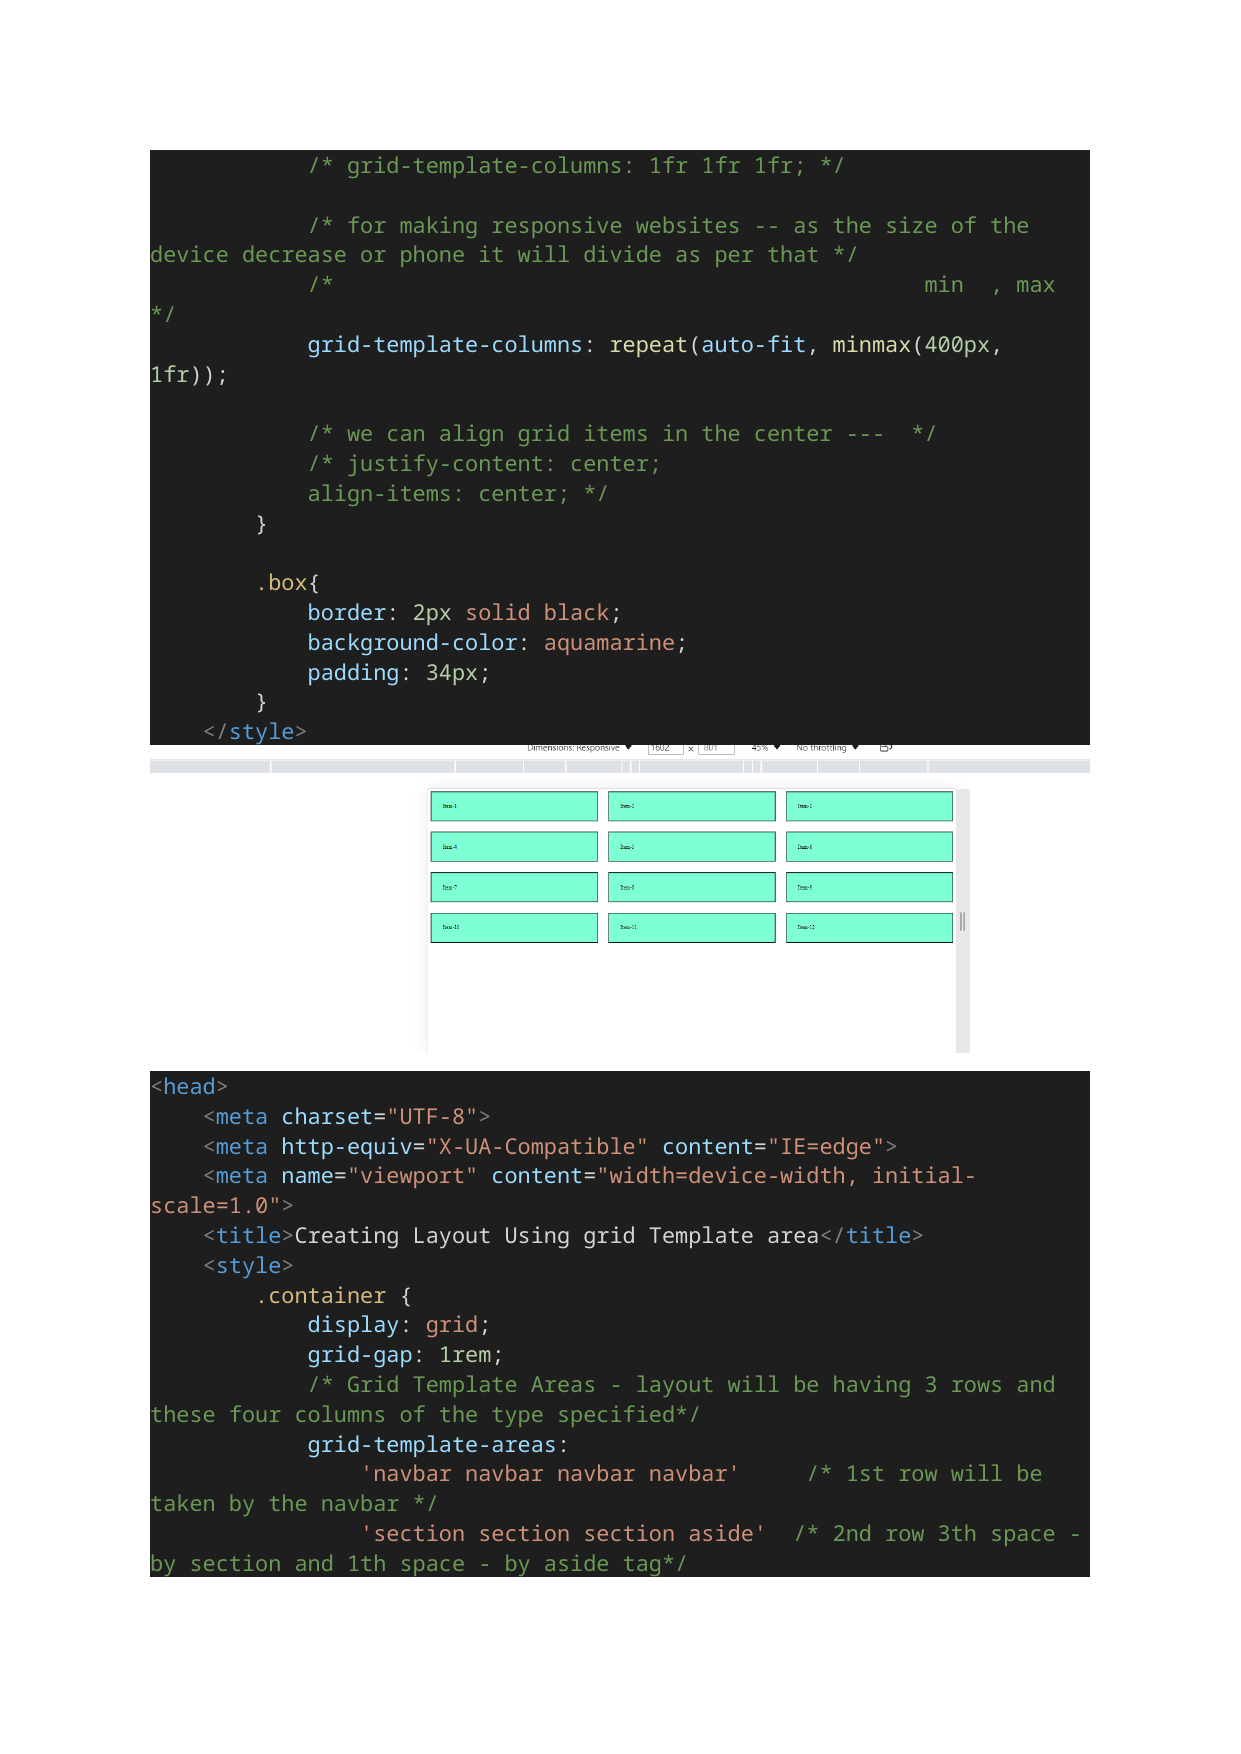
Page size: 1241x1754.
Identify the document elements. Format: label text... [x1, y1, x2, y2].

text align-items: center; */ [150, 478, 1090, 507]
text /* min , max */ [150, 269, 1090, 329]
text /* we can align grid items in the center --- */ [150, 418, 1090, 448]
text grid-template-columns: repeat(auto-fit, minmax(400px, 1fr)); [150, 329, 1090, 388]
text 'navbar navbar navbar navbar' /* 1st row will be taken by the navbar */ [150, 1458, 1090, 1518]
text border: 2px solid black; [150, 597, 1090, 627]
text <meta http-equiv="X-UA-Compatible" content="IE=edge"> [150, 1131, 1090, 1160]
text <meta charset="UTF-8"> [150, 1101, 1090, 1131]
text padding: 34px; [150, 656, 1090, 686]
text } [150, 507, 1090, 537]
text } [150, 686, 1090, 716]
text <style> [150, 1250, 1090, 1279]
text /* Grid Template Areas - layout will be having 3 rows and these four columns of the type specified*/ [150, 1369, 1090, 1428]
text /* grid-template-columns: 1fr 1fr 1fr; */ [150, 150, 1090, 180]
text <head> [150, 1071, 1090, 1101]
text .box{ [150, 567, 1090, 597]
text </style> [150, 716, 1090, 745]
text <meta name="viewport" content="width=device-width, initial-scale=1.0"> [150, 1160, 1090, 1220]
text background-color: aquamarine; [150, 627, 1090, 656]
text 'section section section aside' /* 2nd row 3th space - by section and 1th space - by aside tag*/ [150, 1518, 1090, 1577]
text /* for making responsive websites -- as the size of the device decrease or phone it will divide as per that */ [150, 209, 1090, 269]
text grid-gap: 1rem; [150, 1339, 1090, 1369]
text <title>Creating Layout Using grid Template area</title> [150, 1220, 1090, 1250]
text .container { [150, 1279, 1090, 1309]
text display: grid; [150, 1309, 1090, 1339]
text /* justify-content: center; [150, 448, 1090, 478]
text grid-template-areas: [150, 1428, 1090, 1458]
